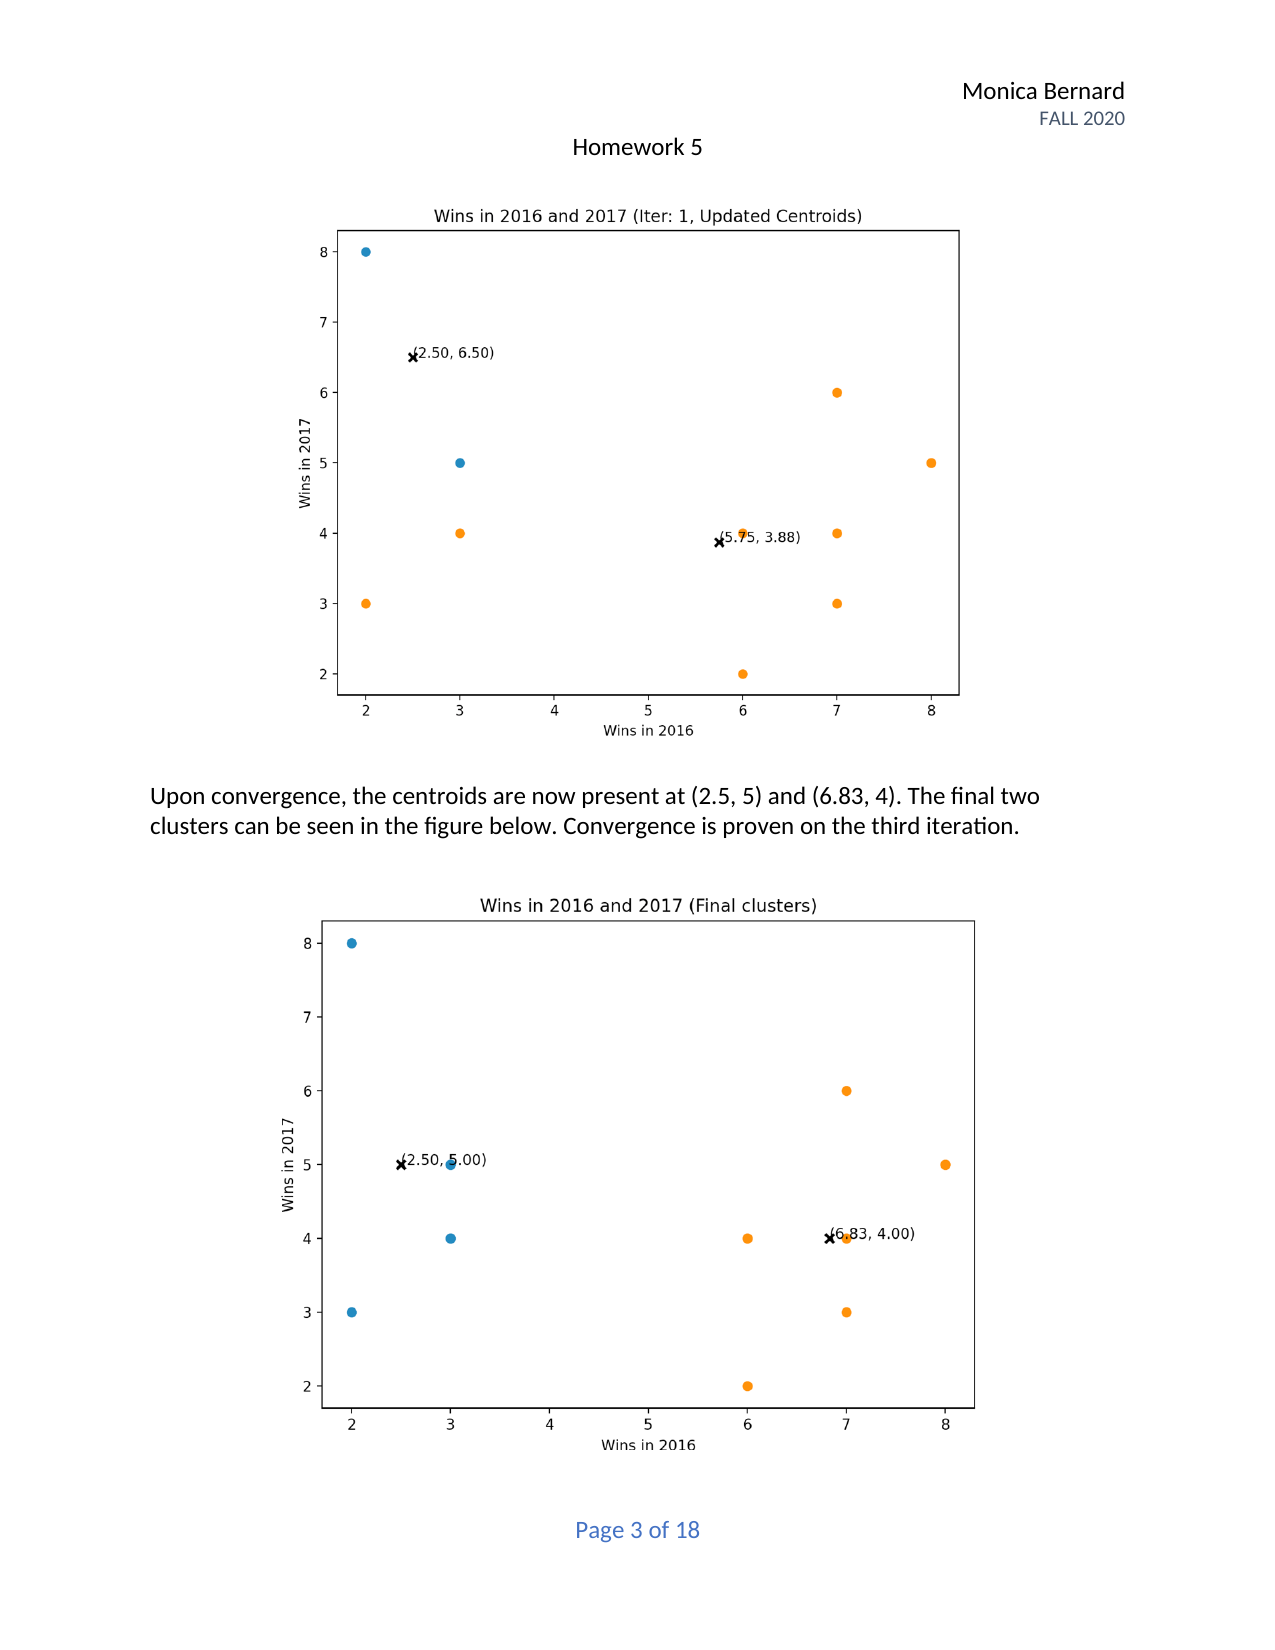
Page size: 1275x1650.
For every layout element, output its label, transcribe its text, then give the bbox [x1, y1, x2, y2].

picture [284, 192, 991, 750]
text Upon convergence, the centroids are now present at (2.5, 5) and (6.83, 4). The final two clusters can be seen in the figure below. Convergence is proven on the third iteration. [150, 780, 1125, 841]
picture [270, 871, 1005, 1450]
